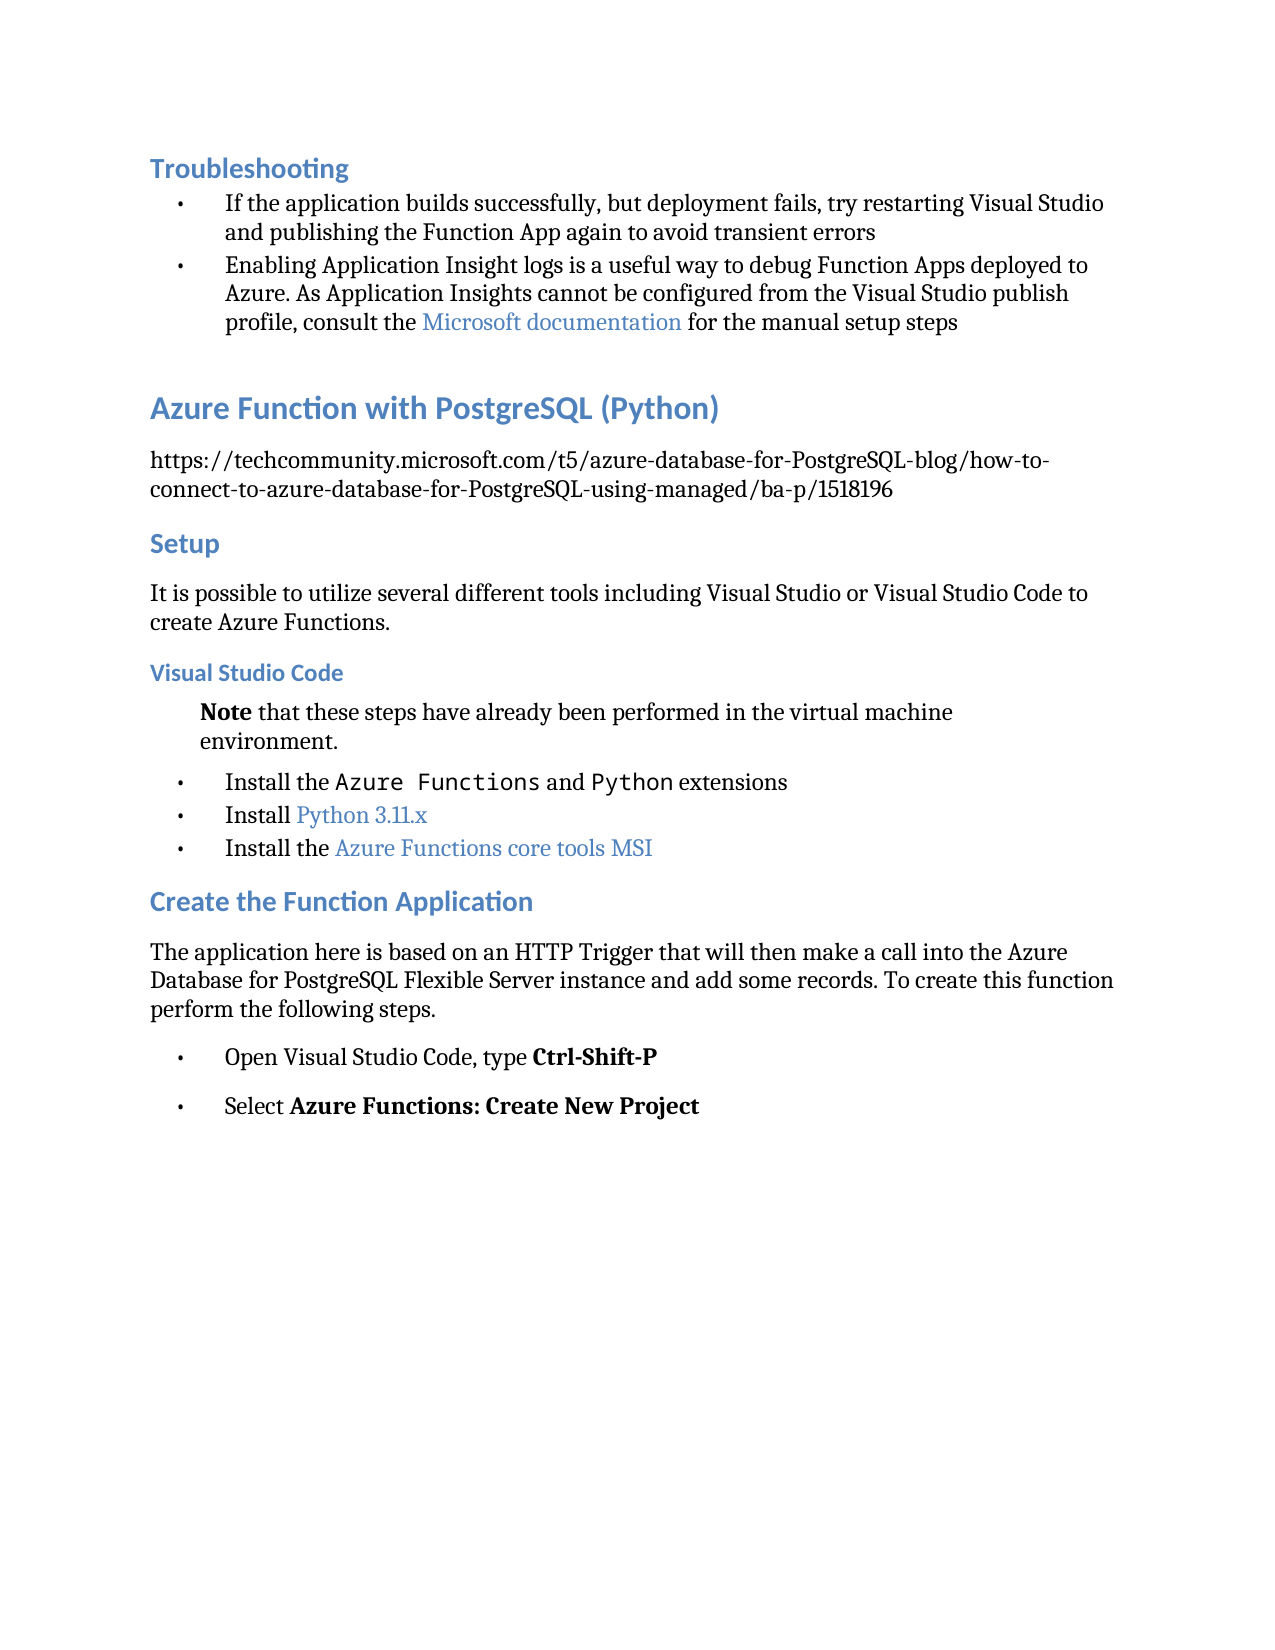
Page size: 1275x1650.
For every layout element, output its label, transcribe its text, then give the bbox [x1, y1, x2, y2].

subtitle Azure Function with PostgreSQL (Python) [150, 387, 1125, 428]
list Install the Azure Functions and Python extensions [175, 766, 1125, 797]
text Note that these steps have already been performed in the virtual machine environment. [200, 698, 1075, 756]
list Open Visual Studio Code, type Ctrl-Shift-P [175, 1043, 1125, 1071]
text https://techcommunity.microsoft.com/t5/azure-database-for-PostgreSQL-blog/how-to-connect-to-azure-database-for-PostgreSQL-using-managed/ba-p/1518196 [150, 446, 1125, 504]
subtitle Create the Function Application [150, 883, 1125, 919]
subtitle Setup [150, 525, 1125, 560]
text The application here is based on an HTTP Trigger that will then make a call into the Azure Database for PostgreSQL Flexible Server instance and add some records. To create this function perform the following steps. [150, 938, 1125, 1024]
list Install the Azure Functions core tools MSI [175, 834, 1125, 862]
text It is possible to utilize several different tools including Visual Studio or Visual Studio Code to create Azure Functions. [150, 579, 1125, 637]
list Install Python 3.11.x [175, 801, 1125, 830]
subtitle Troubleshooting [150, 150, 1125, 186]
list Select Azure Functions: Create New Project [175, 1092, 1125, 1121]
subtitle Visual Studio Code [150, 657, 1125, 688]
list Enabling Application Insight logs is a useful way to debug Function Apps deployed to Azure. As Application Insights cannot be configured from the Visual Studio publish profile, consult the Microsoft documentation for the manual setup steps [175, 251, 1125, 337]
list If the application builds successfully, but deployment fails, try restarting Visual Studio and publishing the Function App again to avoid transient errors [175, 189, 1125, 247]
